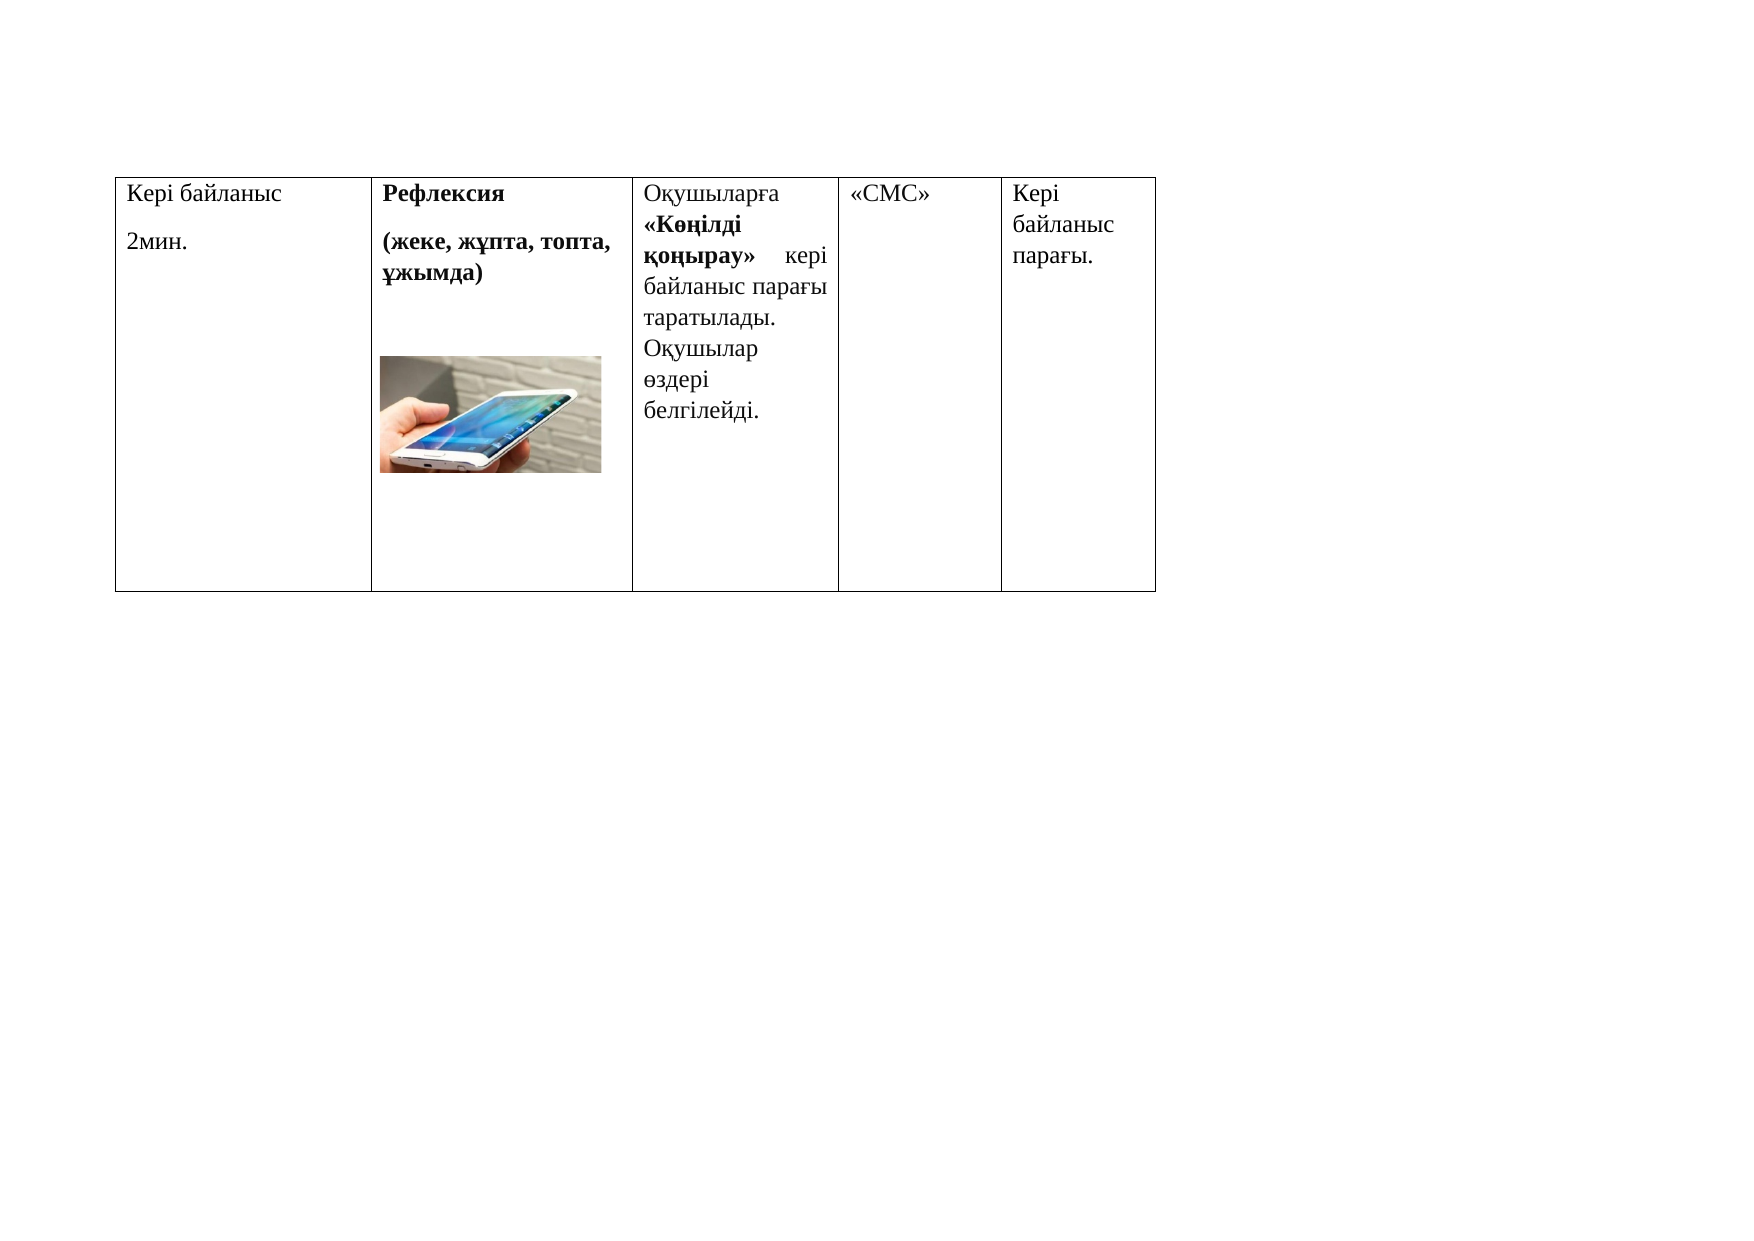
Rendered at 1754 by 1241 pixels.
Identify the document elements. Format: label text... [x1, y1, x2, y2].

table_cell Кері байланыс 2мин. [116, 178, 371, 591]
table_cell Рефлексия (жеке, жұпта, топта, ұжымда) [372, 178, 632, 591]
table_cell «СМС» [839, 178, 1001, 591]
table_cell Оқушыларға «Көңілді қоңырау» кері байланыс парағы таратылады. Оқушылар өздері белгілейді. [633, 178, 838, 591]
table_cell Кері байланыс парағы. [1002, 178, 1155, 591]
picture [379, 356, 602, 473]
